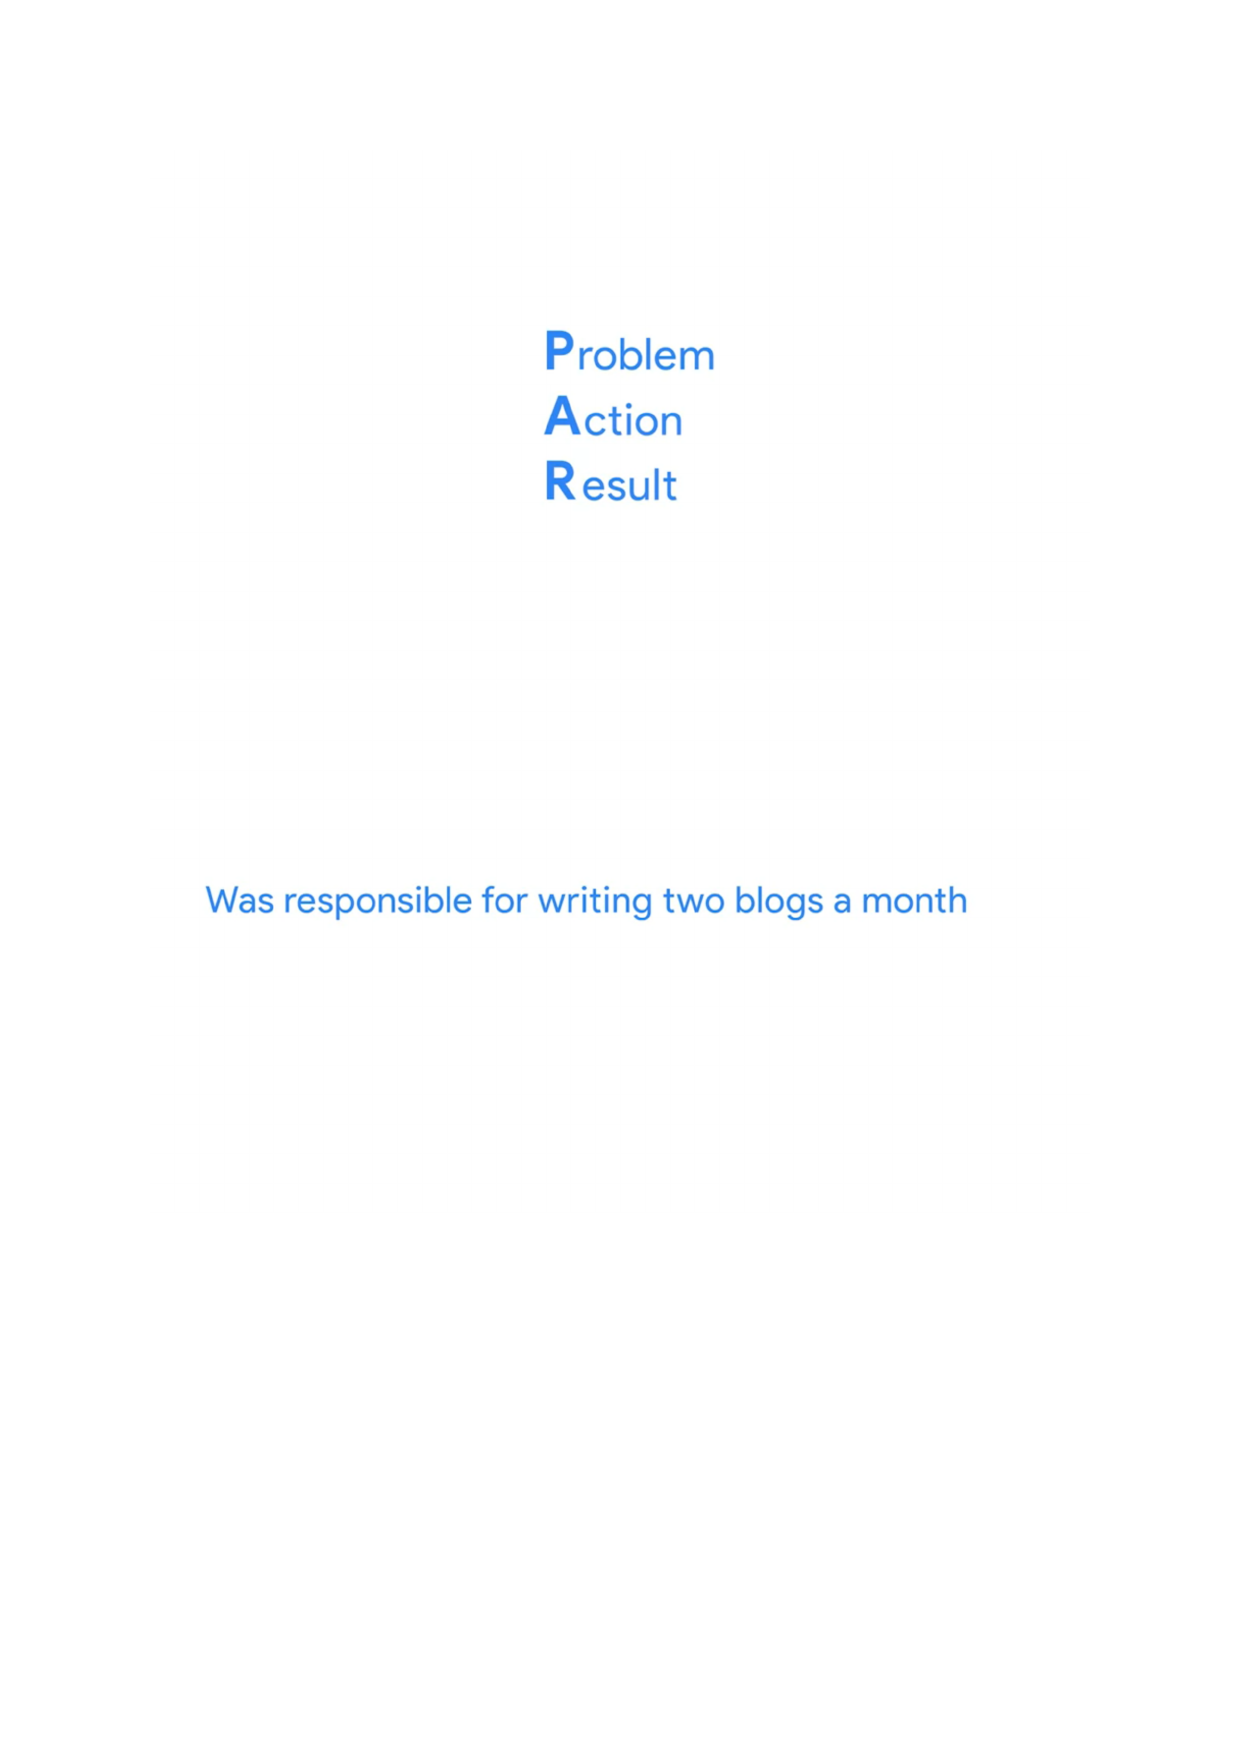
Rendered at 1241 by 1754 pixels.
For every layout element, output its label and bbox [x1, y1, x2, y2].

picture [150, 150, 1091, 680]
picture [150, 683, 1091, 1213]
